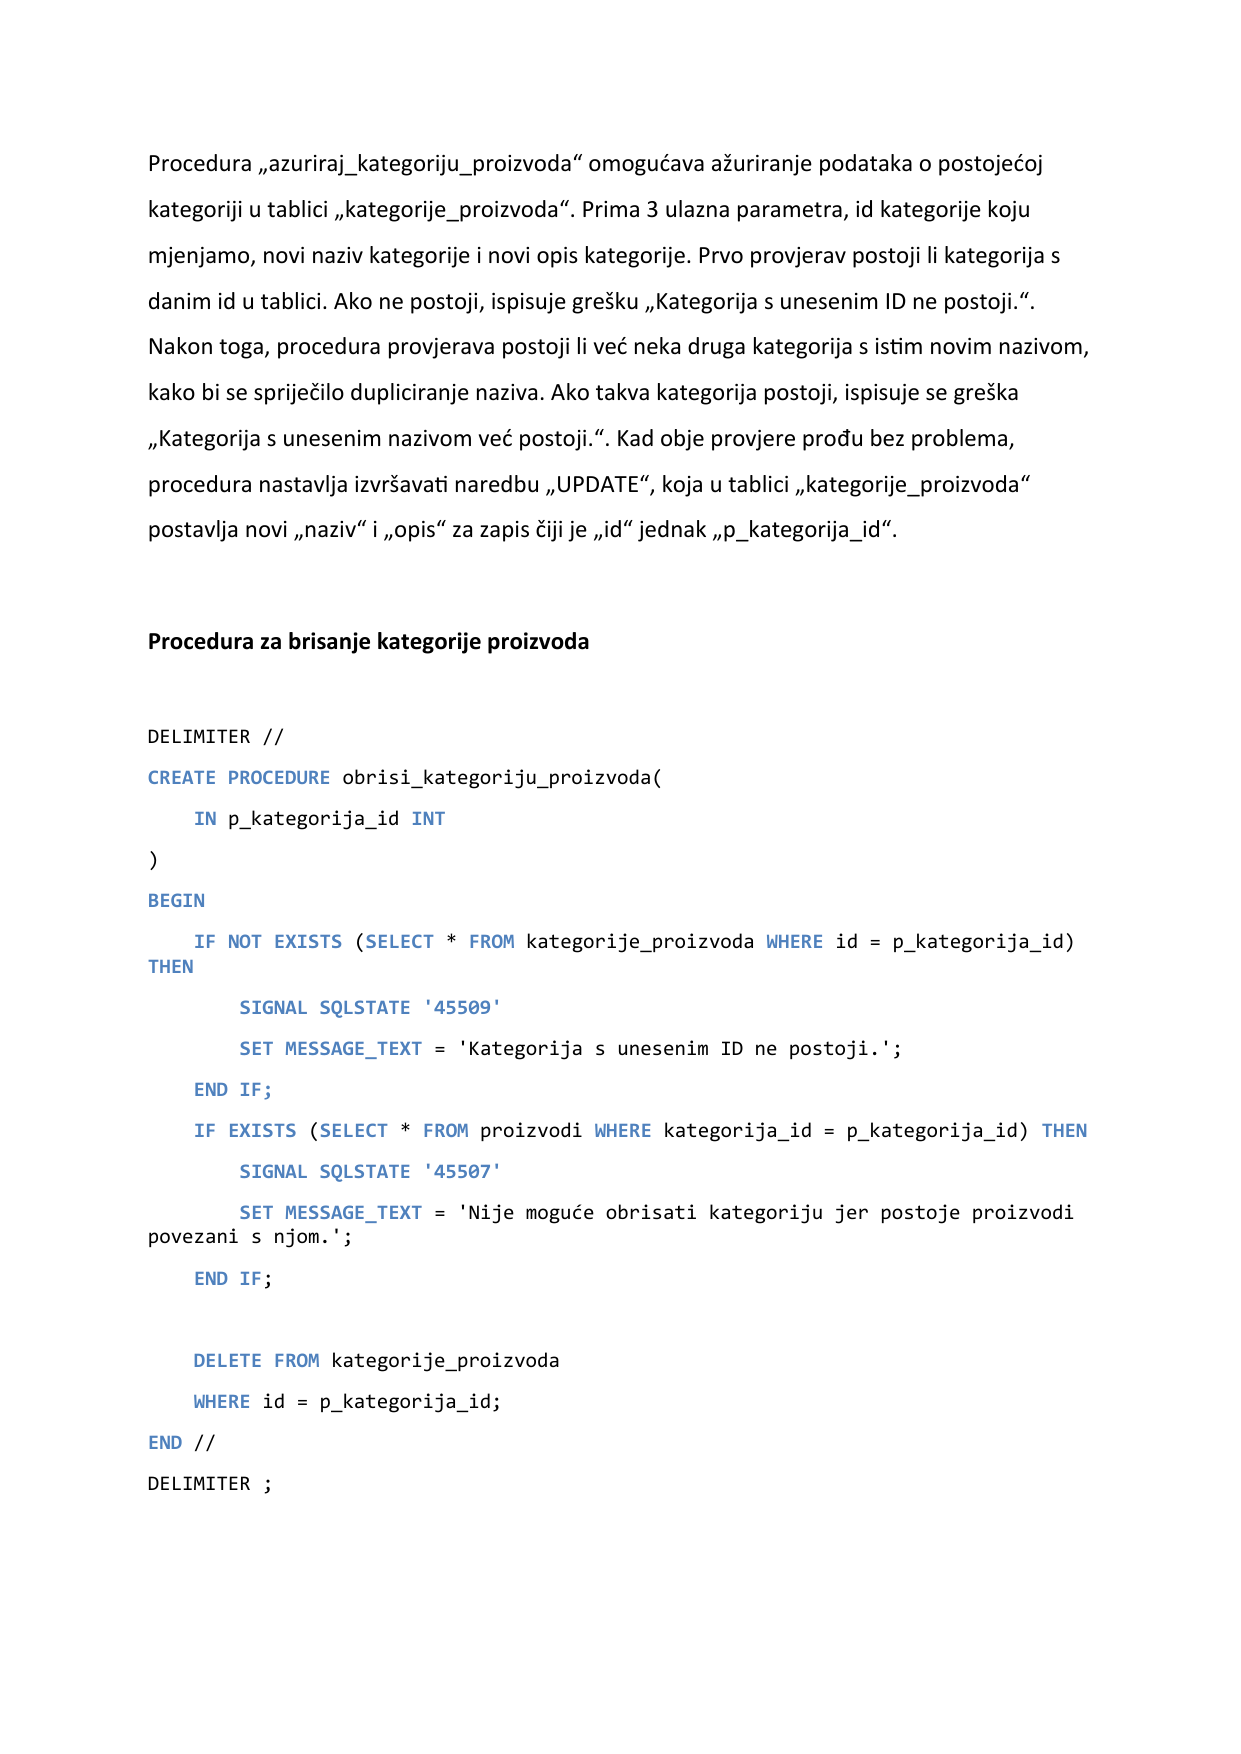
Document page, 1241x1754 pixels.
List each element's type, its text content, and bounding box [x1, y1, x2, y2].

text Procedura za brisanje kategorije proizvoda [148, 625, 1093, 656]
text DELETE FROM kategorije_proizvoda [148, 1348, 1093, 1372]
text END IF; [148, 1266, 1093, 1290]
text END // [148, 1430, 1093, 1454]
text BEGIN [148, 889, 1093, 913]
text DELIMITER ; [148, 1471, 1093, 1495]
text DELIMITER // [148, 724, 1093, 749]
text WHERE id = p_kategorija_id; [148, 1389, 1093, 1413]
text ) [148, 848, 1093, 872]
text Procedura „azuriraj_kategoriju_proizvoda“ omogućava ažuriranje podataka o postojećoj kategoriji u tablici „kategorije_proizvoda“. Prima 3 ulazna parametra, id kategorije koju mjenjamo, novi naziv kategorije i novi opis kategorije. Prvo provjerav postoji li kategorija s danim id u tablici. Ako ne postoji, ispisuje grešku „Kategorija s unesenim ID ne postoji.“. Nakon toga, procedura provjerava postoji li već neka druga kategorija s istim novim nazivom, kako bi se spriječilo dupliciranje naziva. Ako takva kategorija postoji, ispisuje se greška „Kategorija s unesenim nazivom već postoji.“. Kad obje provjere prođu bez problema, procedura nastavlja izvršavati naredbu „UPDATE“, koja u tablici „kategorije_proizvoda“ postavlja novi „naziv“ i „opis“ za zapis čiji je „id“ jednak „p_kategorija_id“. [148, 148, 1093, 544]
text IN p_kategorija_id INT [148, 807, 1093, 831]
text SIGNAL SQLSTATE '45509' [148, 995, 1093, 1019]
text SET MESSAGE_TEXT = 'Nije moguće obrisati kategoriju jer postoje proizvodi povezani s njom.'; [148, 1200, 1093, 1249]
text IF NOT EXISTS (SELECT * FROM kategorije_proizvoda WHERE id = p_kategorija_id) THEN [148, 930, 1093, 978]
text IF EXISTS (SELECT * FROM proizvodi WHERE kategorija_id = p_kategorija_id) THEN [148, 1118, 1093, 1143]
text SET MESSAGE_TEXT = 'Kategorija s unesenim ID ne postoji.'; [148, 1036, 1093, 1061]
text SIGNAL SQLSTATE '45507' [148, 1159, 1093, 1184]
text CREATE PROCEDURE obrisi_kategoriju_proizvoda( [148, 766, 1093, 790]
text END IF; [148, 1077, 1093, 1102]
